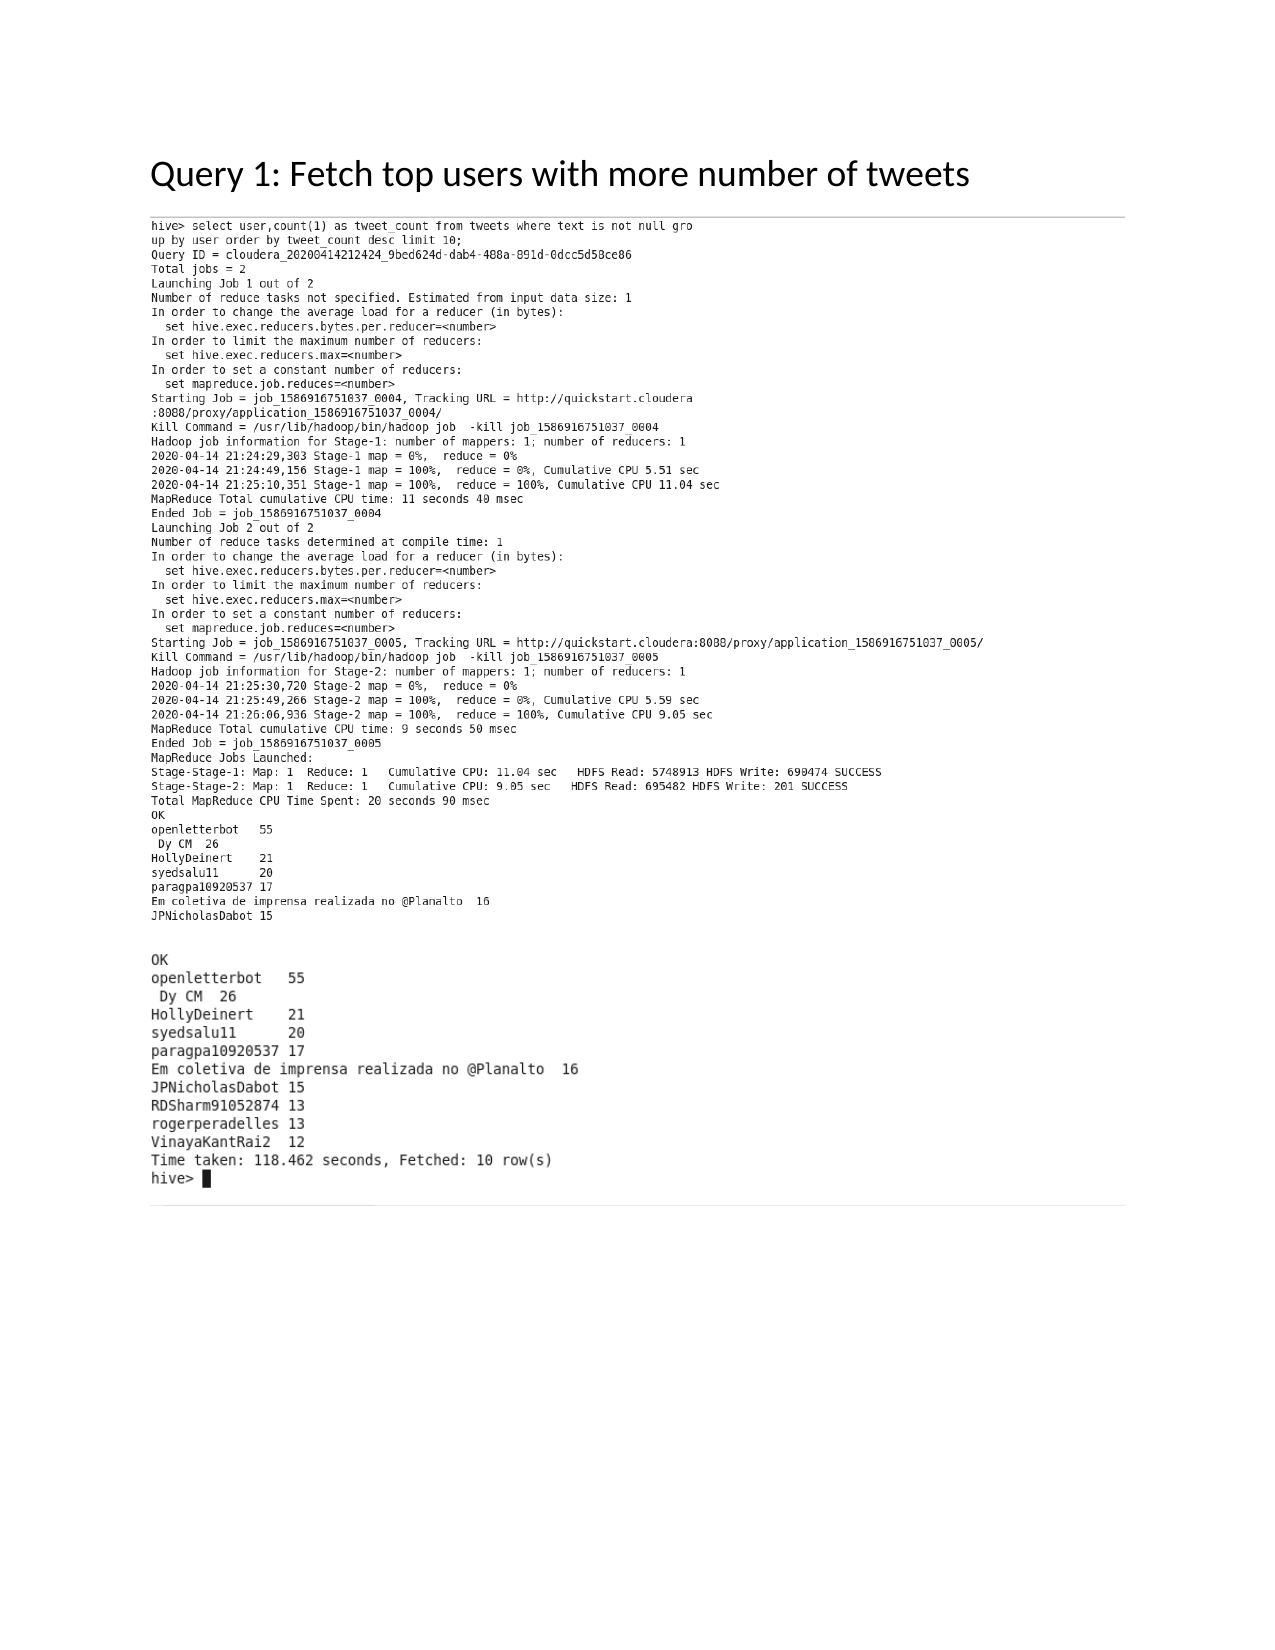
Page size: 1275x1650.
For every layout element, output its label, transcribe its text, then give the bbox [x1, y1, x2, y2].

picture [150, 950, 1125, 1206]
picture [150, 216, 1125, 932]
text Query 1: Fetch top users with more number of tweets [150, 150, 1125, 196]
